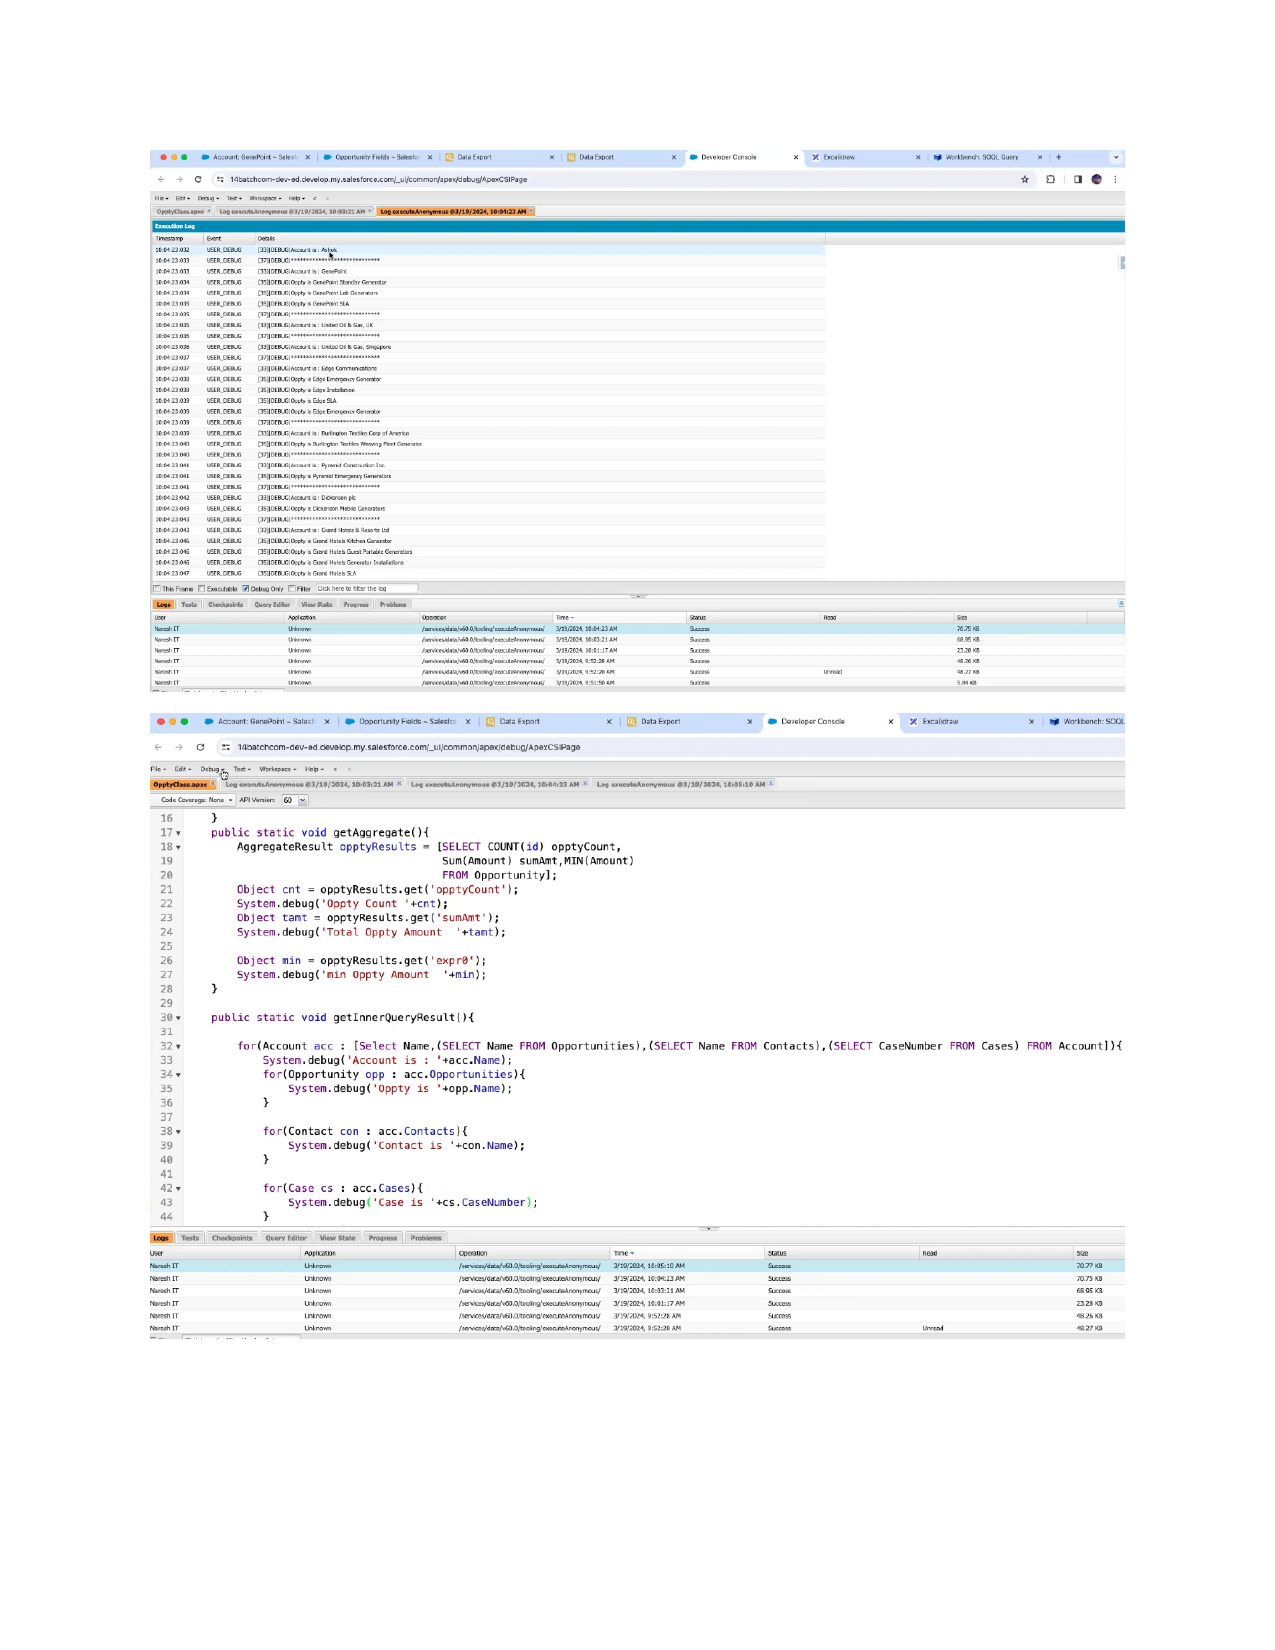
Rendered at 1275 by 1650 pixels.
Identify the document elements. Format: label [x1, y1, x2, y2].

picture [150, 713, 1125, 1339]
picture [150, 150, 1125, 692]
picture [156, 224, 182, 228]
